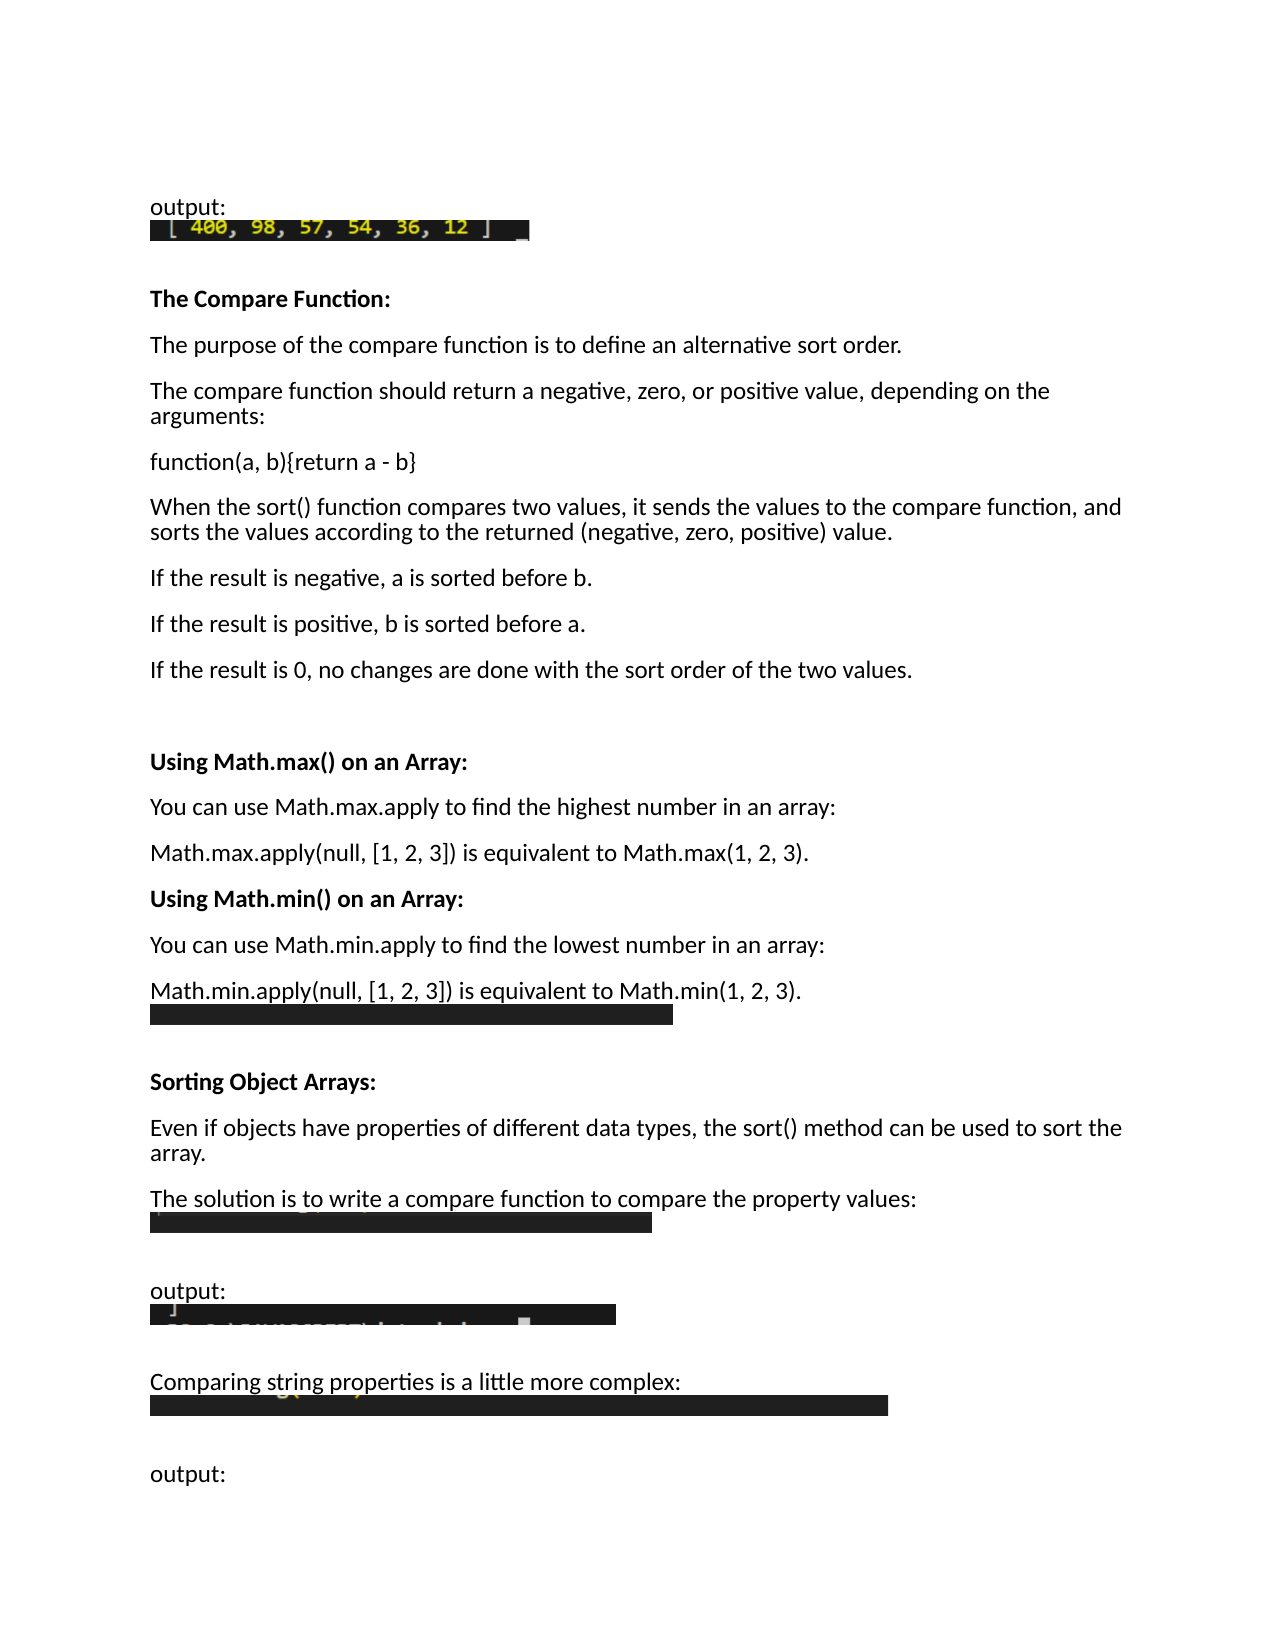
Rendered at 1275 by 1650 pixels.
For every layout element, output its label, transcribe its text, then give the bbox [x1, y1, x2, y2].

text The Compare Function: [150, 287, 1125, 312]
text Sorting Object Arrays: [150, 1071, 1125, 1096]
text Using Math.max() on an Array: [150, 750, 1125, 775]
text Comparing string properties is a little more complex: [150, 1371, 1125, 1396]
text When the sort() function compares two values, it sends the values to the compare function, and sorts the values according to the returned (negative, zero, positive) value. [150, 496, 1125, 546]
text output: [150, 1279, 1125, 1304]
text output: [150, 1462, 1125, 1487]
text Using Math.min() on an Array: [150, 887, 1125, 912]
text If the result is 0, no changes are done with the sort order of the two values. [150, 658, 1125, 683]
text Math.min.apply(null, [1, 2, 3]) is equivalent to Math.min(1, 2, 3). [150, 979, 1125, 1004]
text You can use Math.max.apply to find the highest number in an array: [150, 796, 1125, 821]
text Math.max.apply(null, [1, 2, 3]) is equivalent to Math.max(1, 2, 3). [150, 842, 1125, 867]
text The purpose of the compare function is to define an alternative sort order. [150, 333, 1125, 358]
text You can use Math.min.apply to find the lowest number in an array: [150, 933, 1125, 958]
text The solution is to write a compare function to compare the property values: [150, 1187, 1125, 1212]
text output: [150, 196, 1125, 221]
text If the result is negative, a is sorted before b. [150, 567, 1125, 592]
text If the result is positive, b is sorted before a. [150, 612, 1125, 637]
text The compare function should return a negative, zero, or positive value, depending on the arguments: [150, 379, 1125, 429]
text Even if objects have properties of different data types, the sort() method can be used to sort the array. [150, 1117, 1125, 1167]
text function(a, b){return a - b} [150, 450, 1125, 475]
